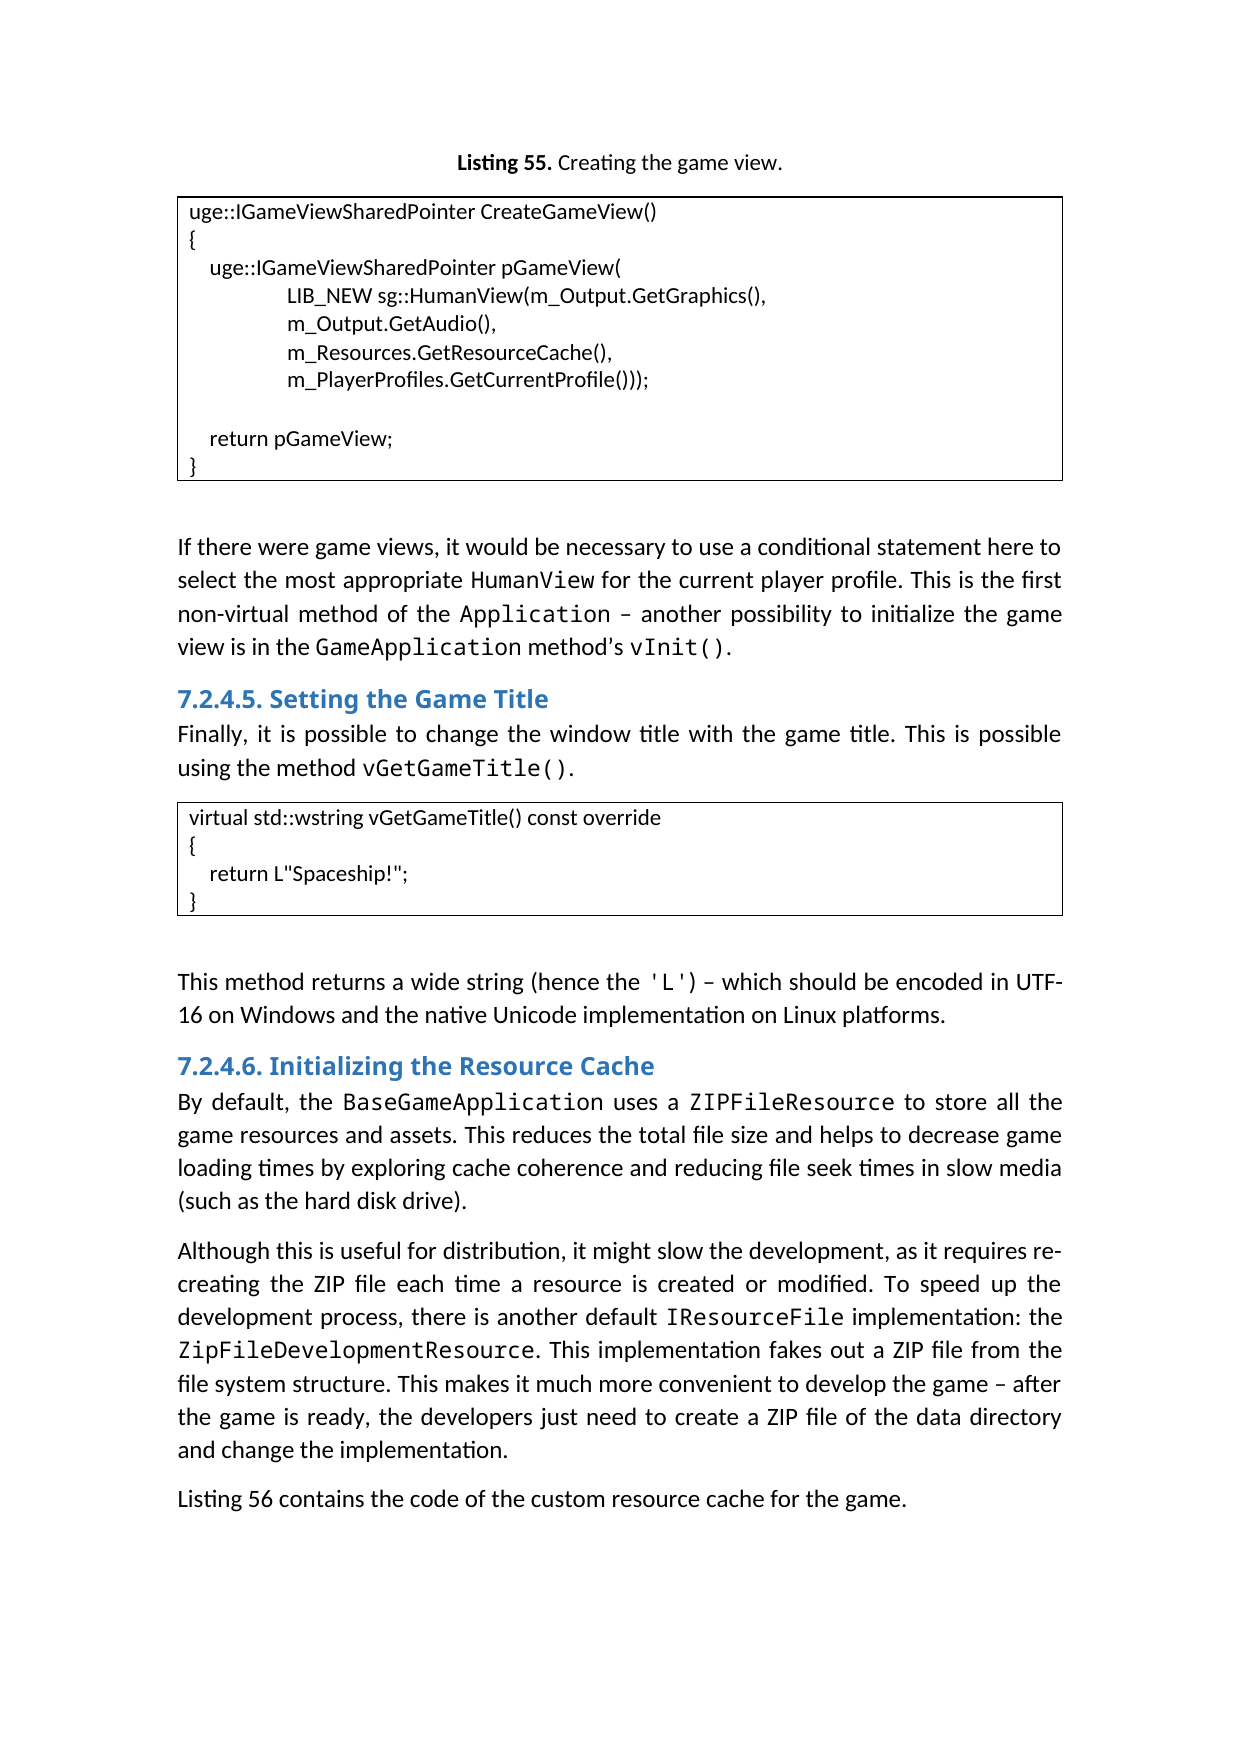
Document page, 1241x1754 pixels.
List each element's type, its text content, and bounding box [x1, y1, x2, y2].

text By default, the BaseGameApplication uses a ZIPFileResource to store all the game resources and assets. This reduces the total file size and helps to decrease game loading times by exploring cache coherence and reducing file seek times in slow media (such as the hard disk drive). [177, 1086, 1063, 1216]
subtitle Initializing the Resource Cache [177, 1049, 1063, 1083]
text Although this is useful for distribution, it might slow the development, as it requires re-creating the ZIP file each time a resource is created or modified. To speed up the development process, there is another default IResourceFile implementation: the ZipFileDevelopmentResource. This implementation fakes out a ZIP file from the file system structure. This makes it much more convenient to develop the game – after the game is ready, the developers just need to create a ZIP file of the data directory and change the implementation. [177, 1235, 1063, 1464]
text This method returns a wide string (hence the 'L') – which should be encoded in UTF-16 on Windows and the native Unicode implementation on Linux platforms. [177, 966, 1063, 1030]
table_header uge::IGameViewSharedPointer CreateGameView() { uge::IGameViewSharedPointer pGameView( LIB_NEW sg::HumanView(m_Output.GetGraphics(), m_Output.GetAudio(), m_Resources.GetResourceCache(), m_PlayerProfiles.GetCurrentProfile())); return pGameView; } [178, 198, 1062, 480]
table_header virtual std::wstring vGetGameTitle() const override { return L"Spaceship!"; } [178, 803, 1062, 915]
text Listing 55. Creating the game view. [177, 148, 1063, 176]
text If there were game views, it would be necessary to use a conditional statement here to select the most appropriate HumanView for the current player profile. This is the first non-virtual method of the Application – another possibility to initialize the game view is in the GameApplication method’s vInit(). [177, 531, 1063, 663]
text Finally, it is possible to change the window title with the game title. This is possible using the method vGetGameTitle(). [177, 718, 1063, 783]
text Listing 56 contains the code of the custom resource cache for the game. [177, 1483, 1063, 1514]
subtitle Setting the Game Title [177, 682, 1063, 716]
